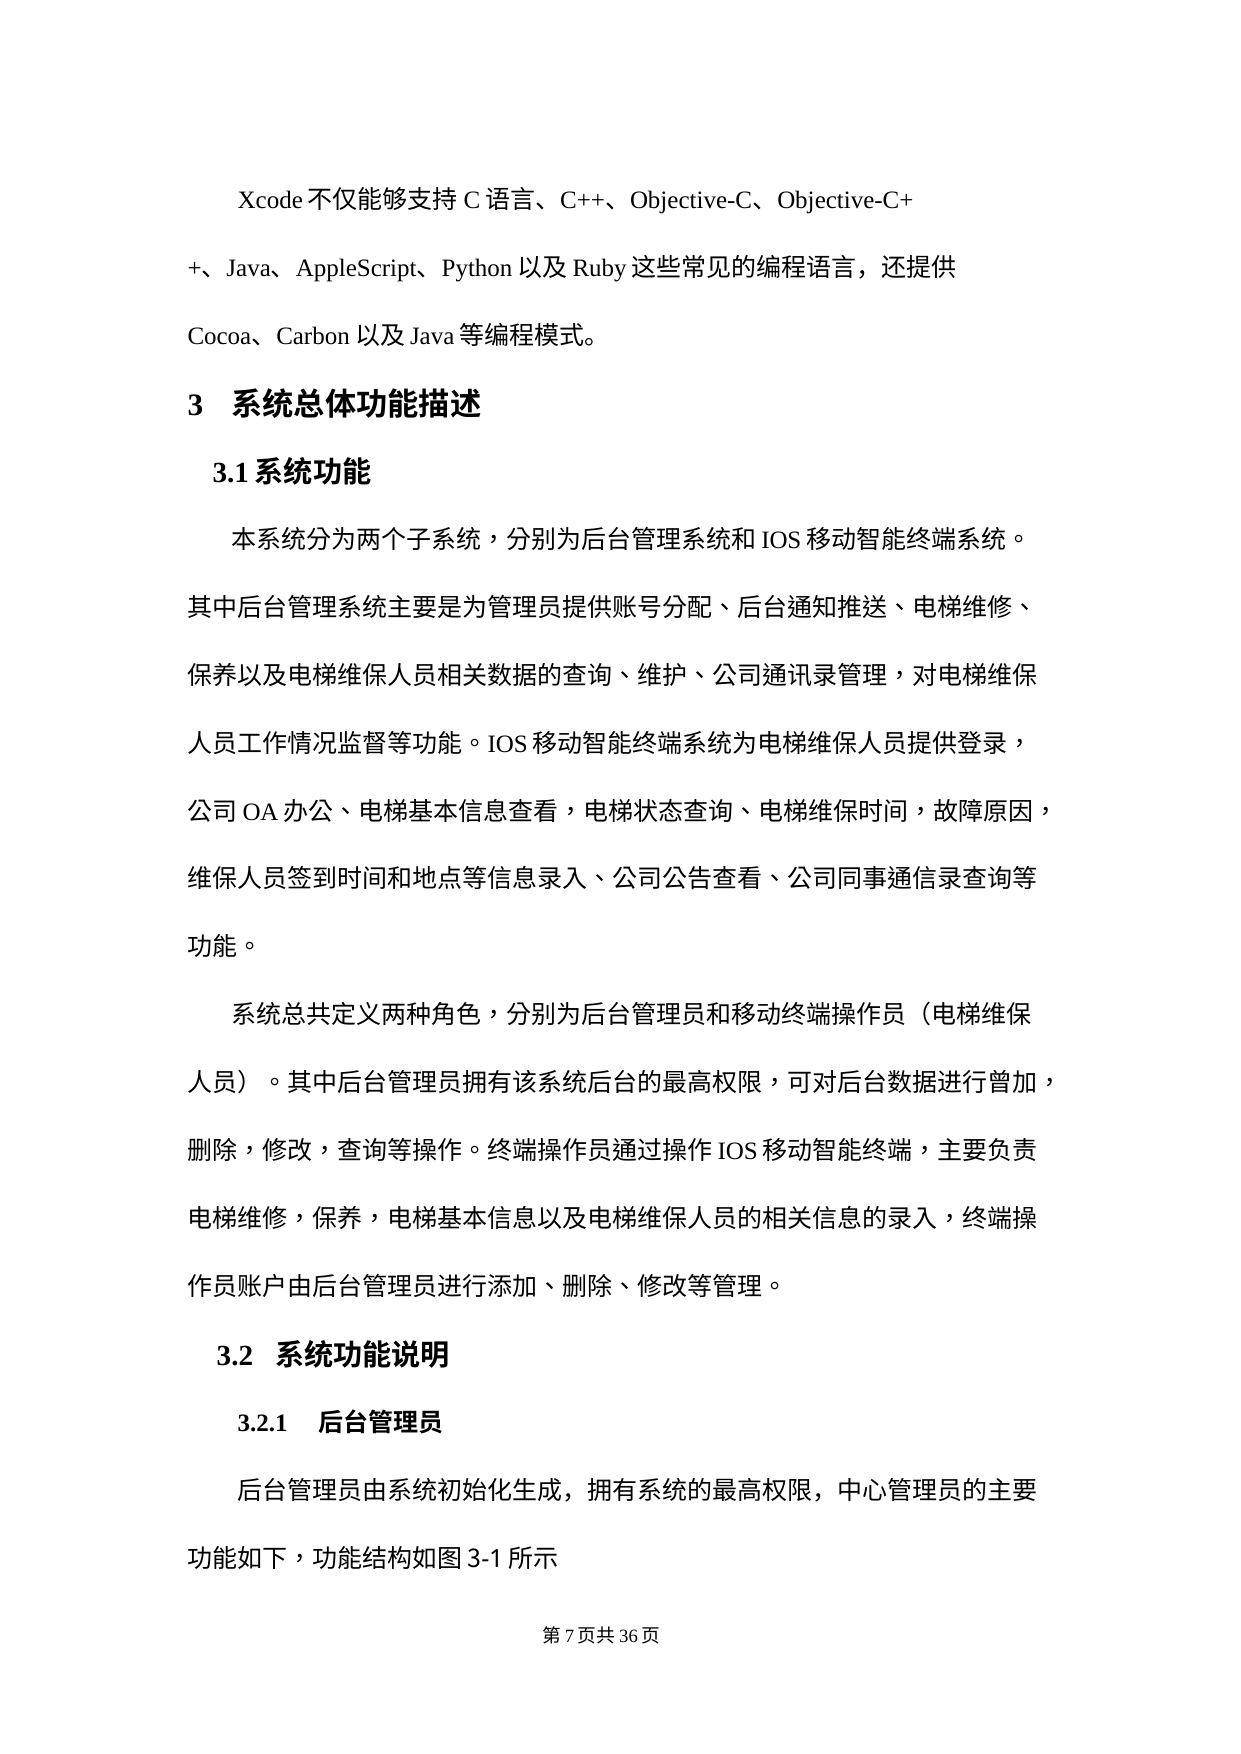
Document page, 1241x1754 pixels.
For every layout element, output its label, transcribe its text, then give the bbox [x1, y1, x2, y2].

text 系统总共定义两种角色，分别为后台管理员和移动终端操作员（电梯维保人员）。其中后台管理员拥有该系统后台的最高权限，可对后台数据进行曾加，删除，修改，查询等操作。终端操作员通过操作IOS移动智能终端，主要负责电梯维修，保养，电梯基本信息以及电梯维保人员的相关信息的录入，终端操作员账户由后台管理员进行添加、删除、修改等管理。 [187, 979, 1053, 1318]
list 后台管理员 [187, 1386, 1053, 1454]
text 本系统分为两个子系统，分别为后台管理系统和IOS移动智能终端系统。其中后台管理系统主要是为管理员提供账号分配、后台通知推送、电梯维修、保养以及电梯维保人员相关数据的查询、维护、公司通讯录管理，对电梯维保人员工作情况监督等功能。IOS移动智能终端系统为电梯维保人员提供登录，公司OA办公、电梯基本信息查看，电梯状态查询、电梯维保时间，故障原因，维保人员签到时间和地点等信息录入、公司公告查看、公司同事通信录查询等功能。 [187, 503, 1053, 979]
list 系统功能说明 [187, 1318, 1053, 1386]
text 后台管理员由系统初始化生成，拥有系统的最高权限，中心管理员的主要功能如下，功能结构如图3-1所示 [187, 1454, 1053, 1590]
text 3.1系统功能 [212, 436, 1053, 503]
list 系统总体功能描述 [187, 368, 1053, 436]
text Xcode不仅能够支持 C语言、C++、Objective-C、Objective-C++、Java、AppleScript、Python以及Ruby这些常见的编程语言，还提供Cocoa、Carbon以及Java等编程模式。 [187, 164, 1053, 368]
